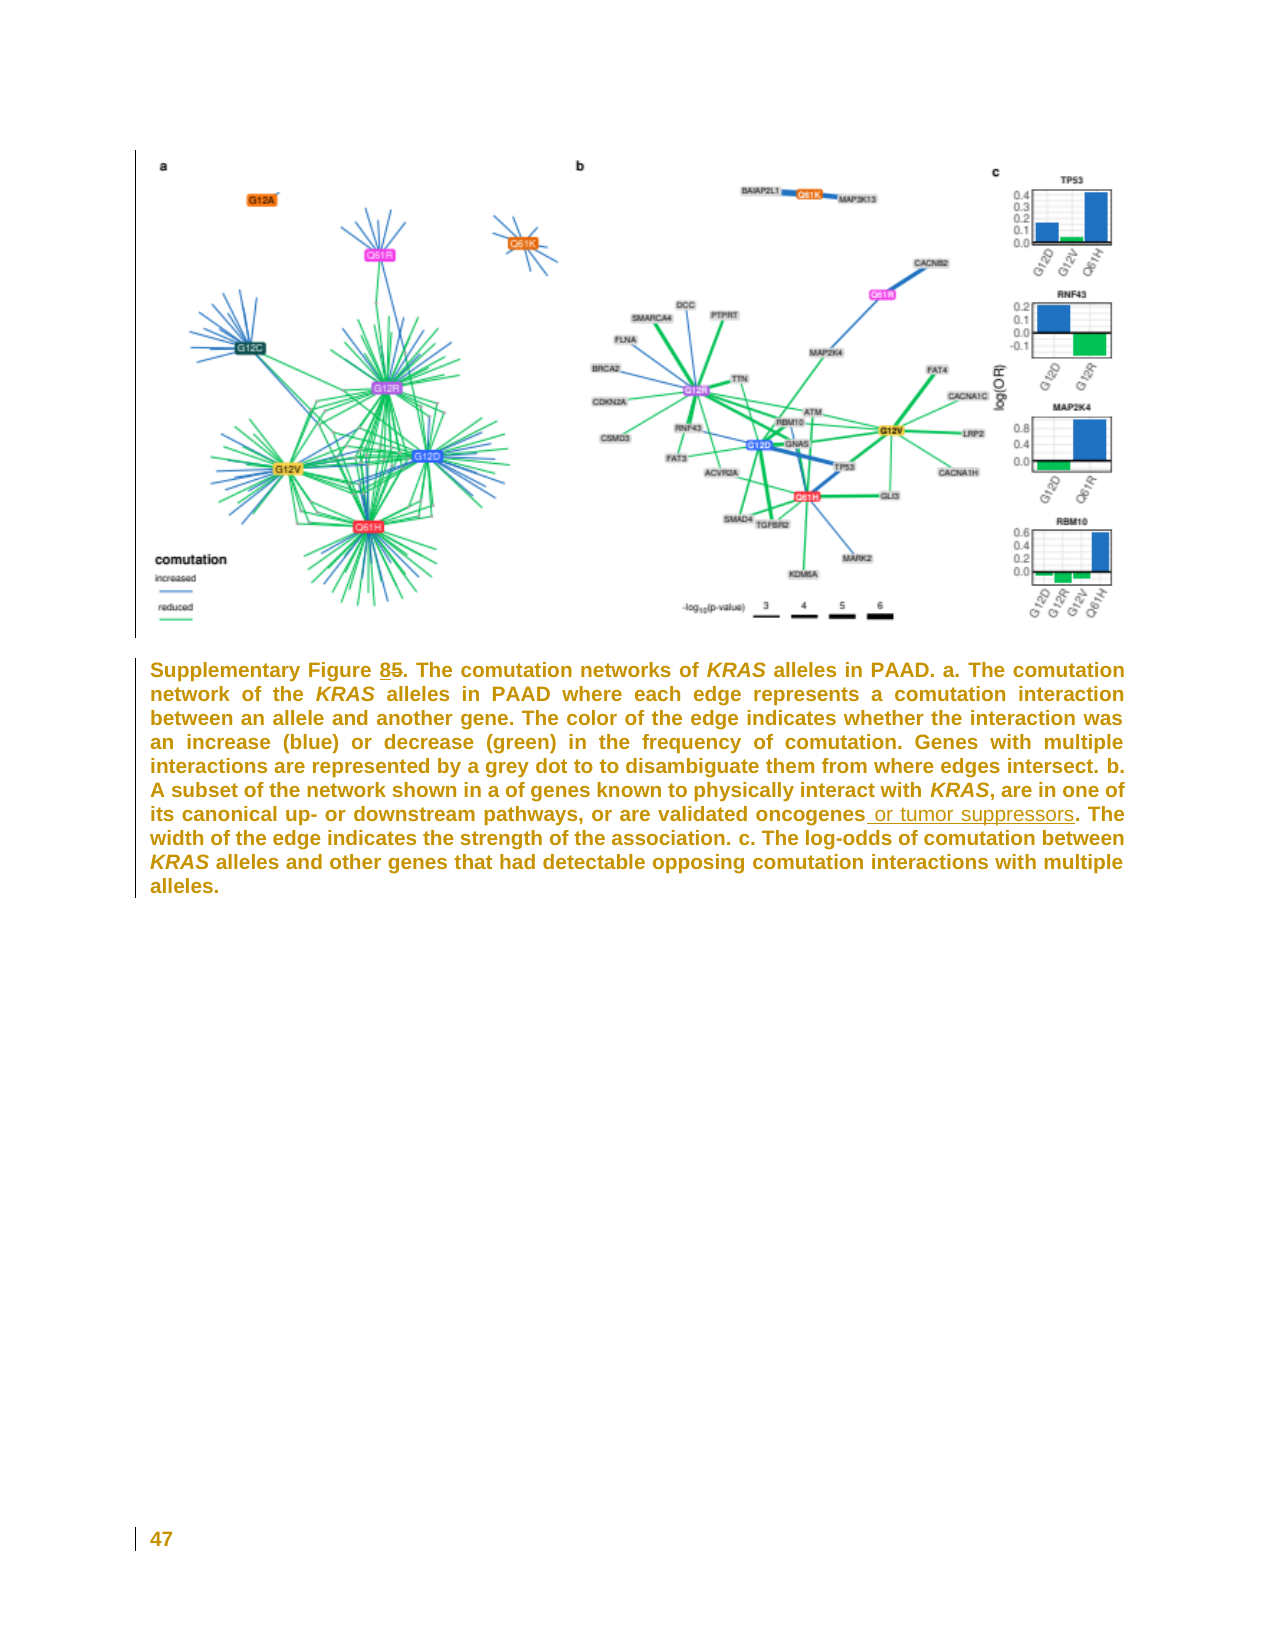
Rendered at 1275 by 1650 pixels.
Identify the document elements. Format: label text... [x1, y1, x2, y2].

text Supplementary Figure . The comutation networks of KRAS alleles in PAAD. a. The comutation network of the KRAS alleles in PAAD where each edge represents a comutation interaction between an allele and another gene. The color of the edge indicates whether the interaction was an increase (blue) or decrease (green) in the frequency of comutation. Genes with multiple interactions are represented by a grey dot to to disambiguate them from where edges intersect. b. A subset of the network shown in a of genes known to physically interact with KRAS, are in one of its canonical up- or downstream pathways, or are validated oncogenes. The width of the edge indicates the strength of the association. c. The log-odds of comutation between KRAS alleles and other genes that had detectable opposing comutation interactions with multiple alleles. [150, 658, 1125, 898]
